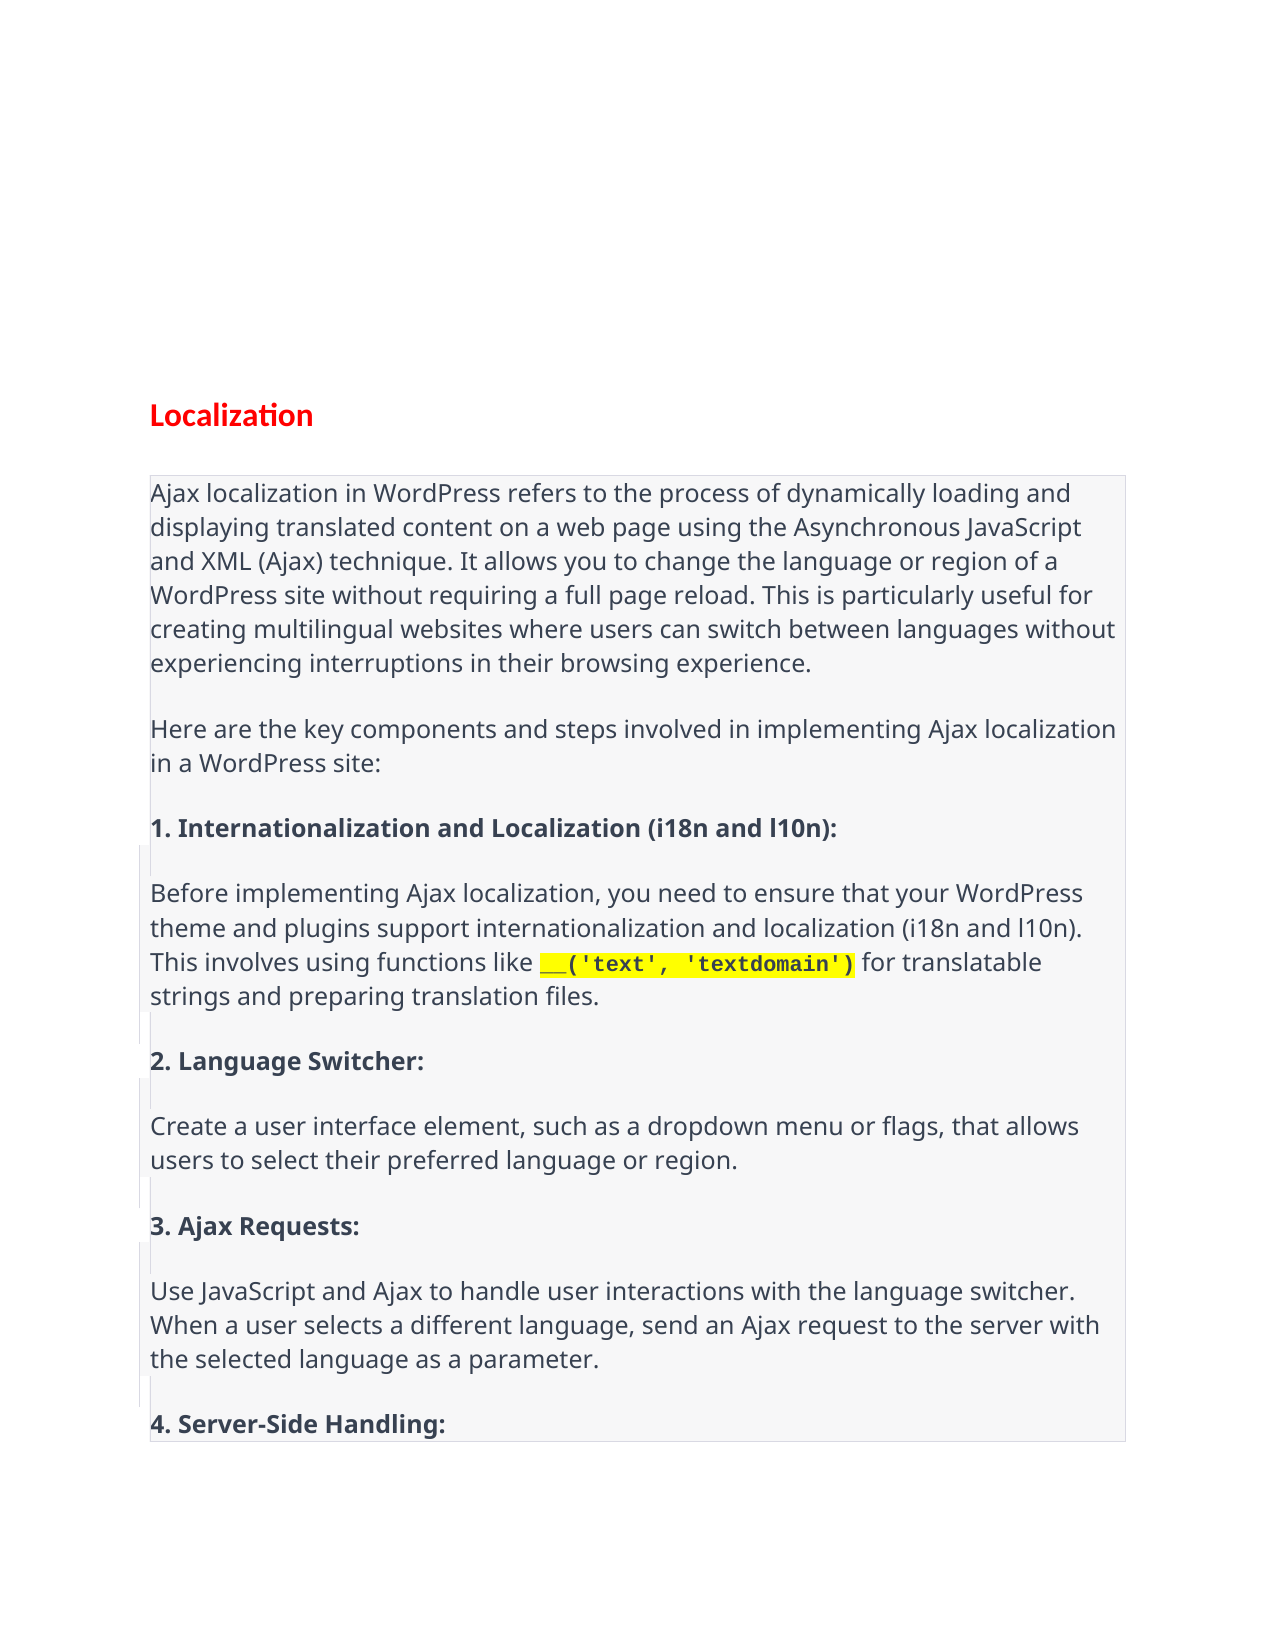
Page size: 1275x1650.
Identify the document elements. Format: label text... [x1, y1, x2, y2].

text Localization [150, 394, 1125, 435]
text Use JavaScript and Ajax to handle user interactions with the language switcher. When a user selects a different language, send an Ajax request to the server with the selected language as a parameter. [140, 1273, 1125, 1376]
text Ajax localization in WordPress refers to the process of dynamically loading and displaying translated content on a web page using the Asynchronous JavaScript and XML (Ajax) technique. It allows you to change the language or region of a WordPress site without requiring a full page reload. This is particularly useful for creating multilingual websites where users can switch between languages without experiencing interruptions in their browsing experience. [151, 476, 1125, 680]
text Before implementing Ajax localization, you need to ensure that your WordPress theme and plugins support internationalization and localization (i18n and l10n). This involves using functions like __('text', 'textdomain') for translatable strings and preparing translation files. [140, 876, 1125, 1012]
text 2. Language Switcher: [151, 1043, 1125, 1078]
text Create a user interface element, such as a dropdown menu or flags, that allows users to select their preferred language or region. [140, 1108, 1125, 1177]
text Here are the key components and steps involved in implementing Ajax localization in a WordPress site: [151, 711, 1125, 779]
text 3. Ajax Requests: [151, 1208, 1125, 1242]
text 1. Internationalization and Localization (i18n and l10n): [151, 810, 1125, 845]
text 4. Server-Side Handling: [151, 1407, 1125, 1441]
